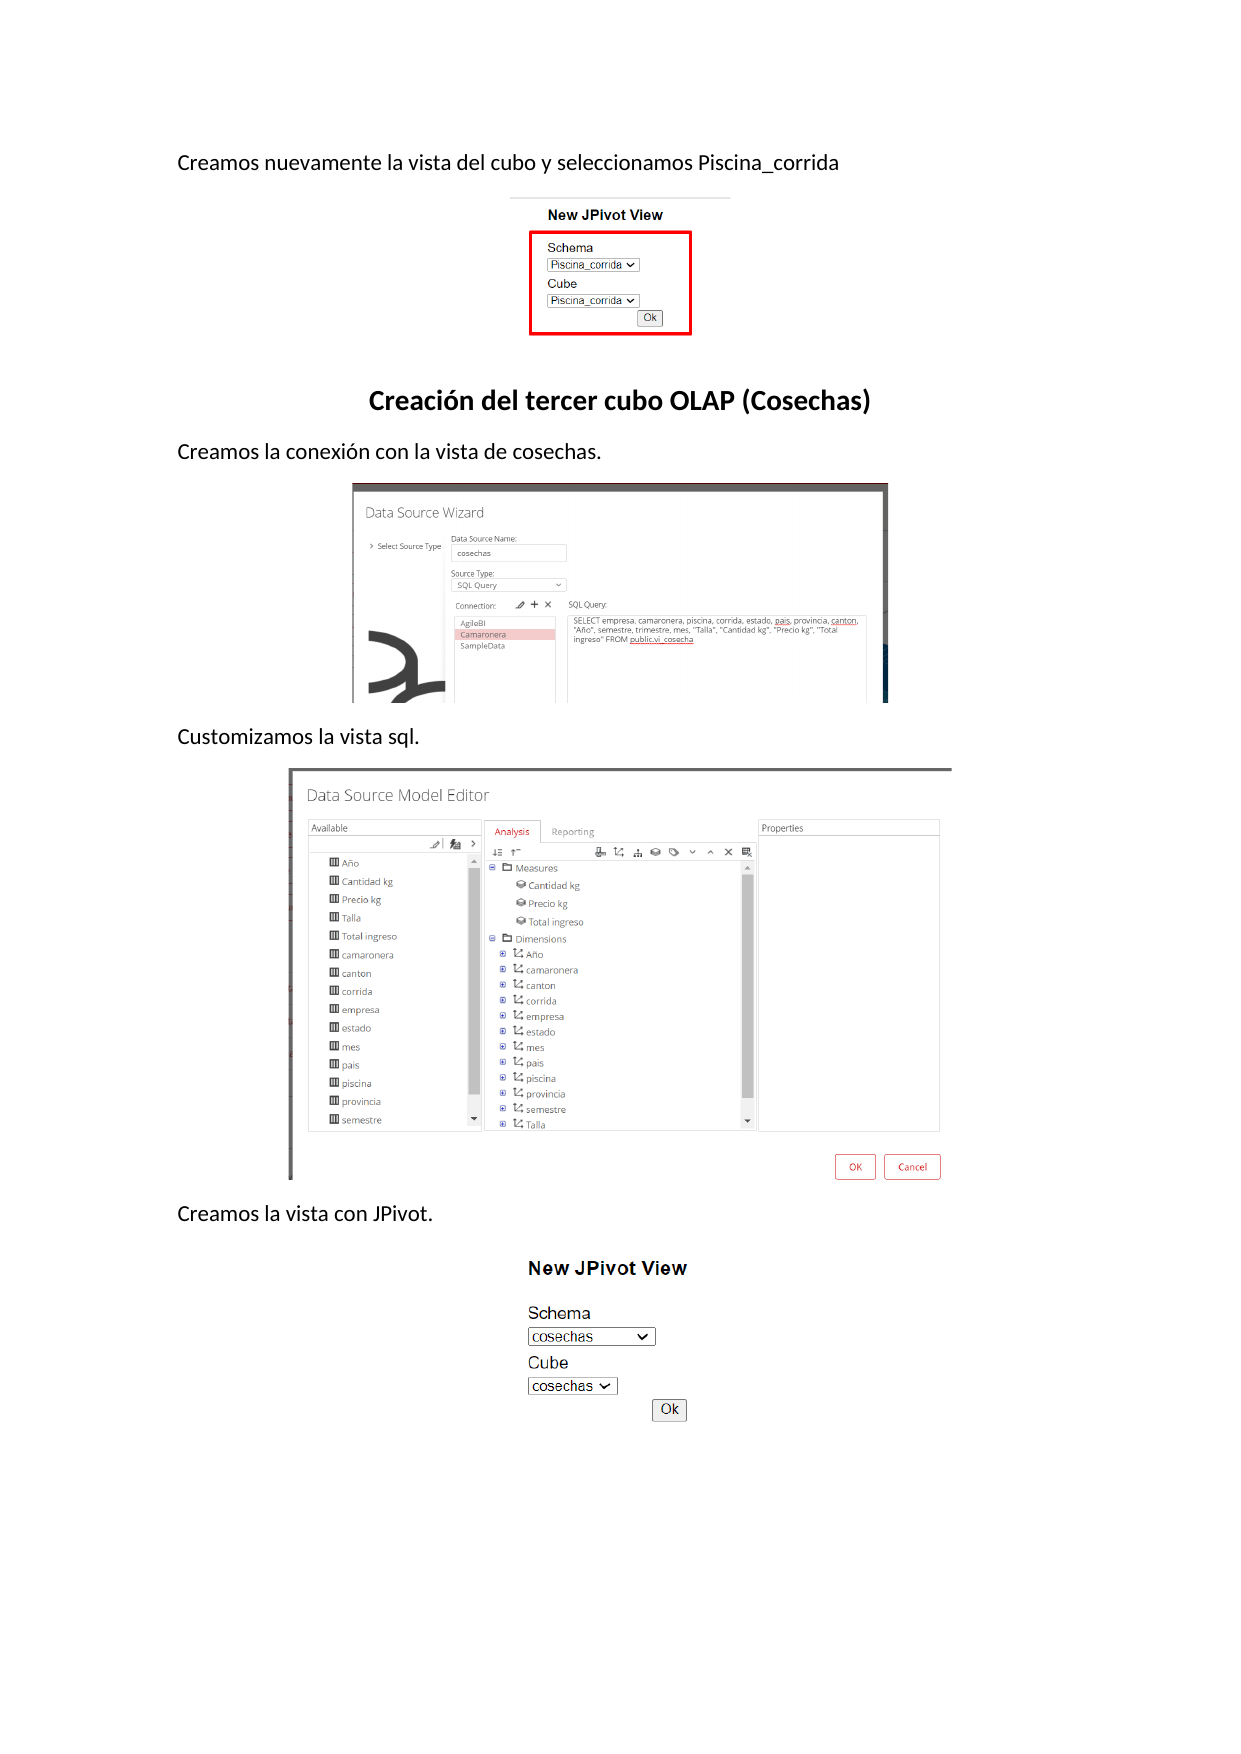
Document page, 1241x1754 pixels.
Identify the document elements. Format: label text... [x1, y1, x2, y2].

picture [511, 1245, 729, 1430]
picture [288, 768, 952, 1180]
picture [352, 483, 889, 703]
picture [509, 194, 731, 364]
text Creamos la conexión con la vista de cosechas. [177, 437, 1063, 465]
text Customizamos la vista sql. [177, 722, 1063, 750]
text Creamos nuevamente la vista del cubo y seleccionamos Piscina_corrida [177, 148, 1063, 176]
text Creación del tercer cubo OLAP (Cosechas) [177, 382, 1063, 418]
text Creamos la vista con JPivot. [177, 1199, 1063, 1227]
